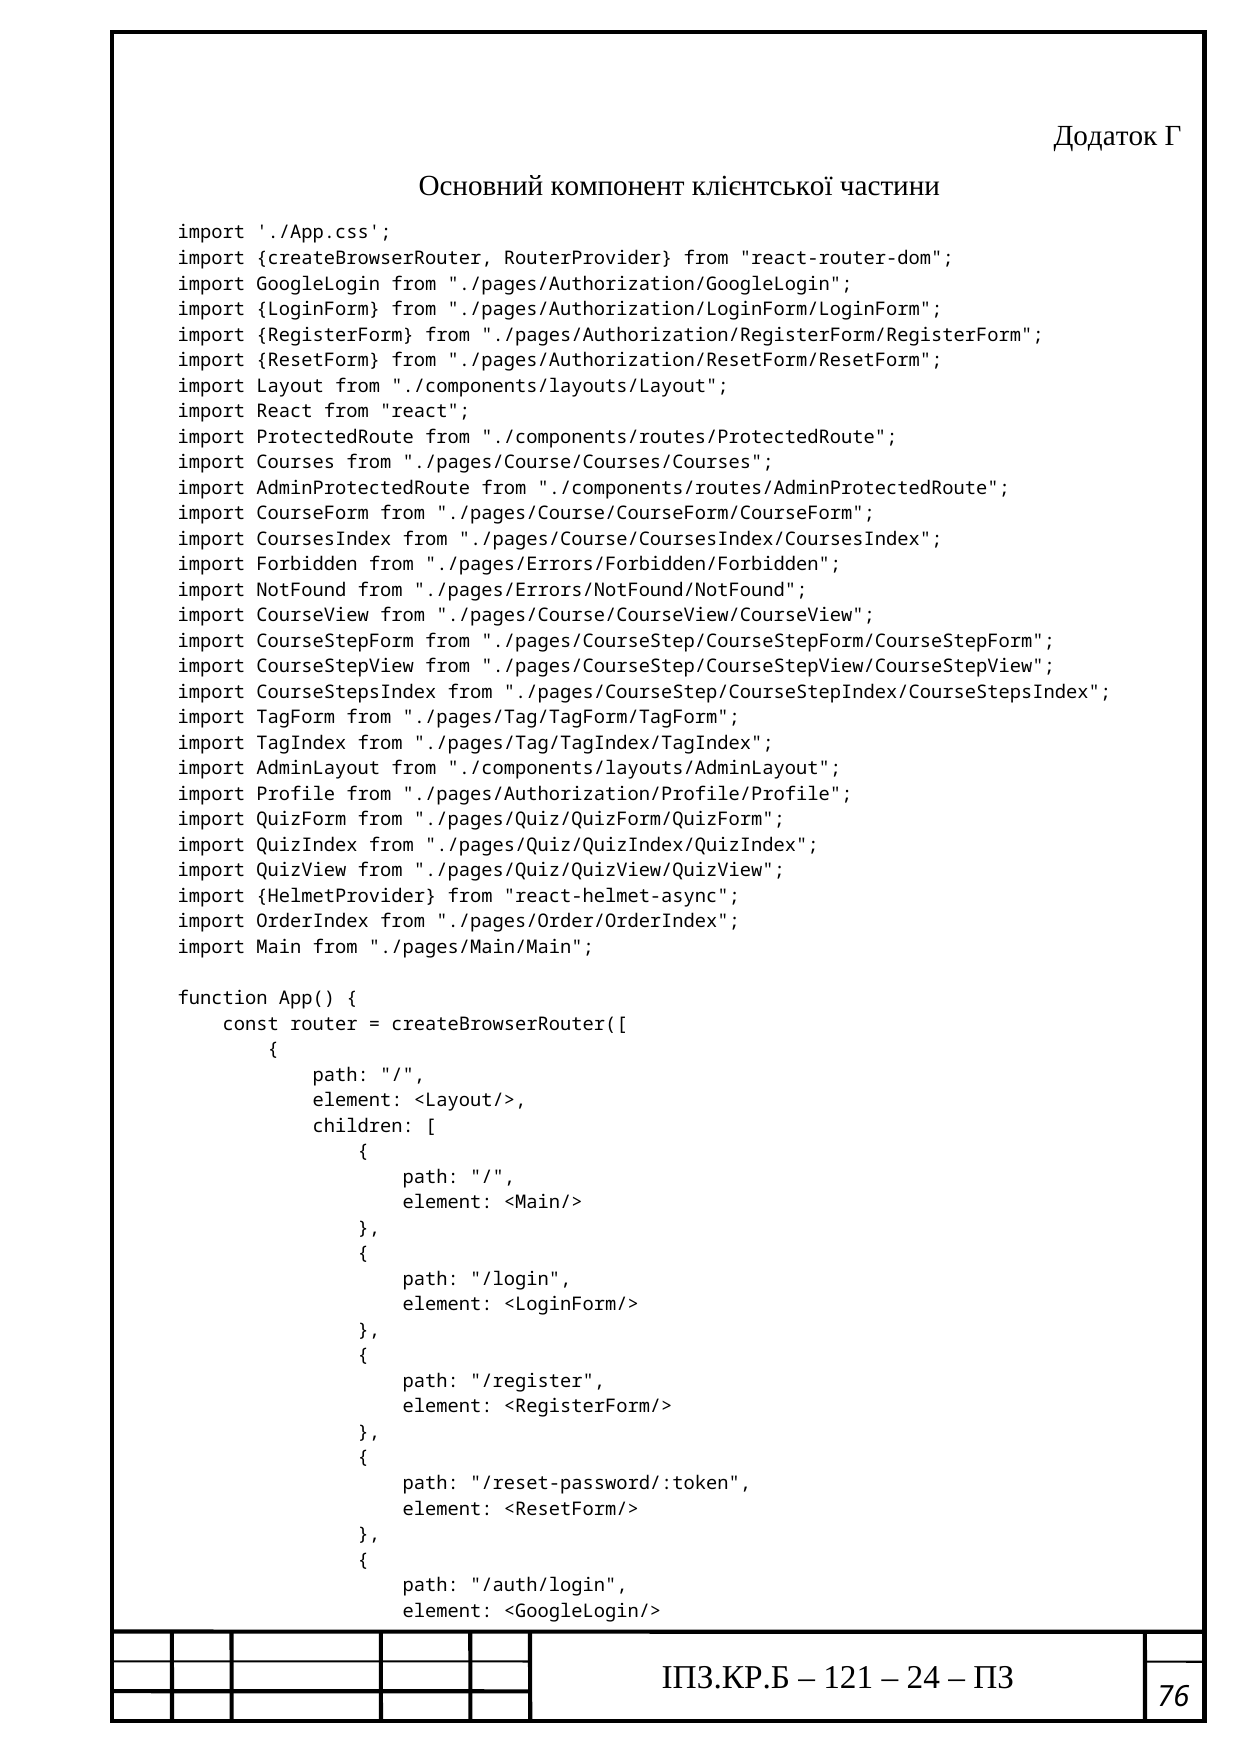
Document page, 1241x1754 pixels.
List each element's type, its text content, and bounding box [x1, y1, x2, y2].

text { [177, 1137, 1181, 1163]
text import {ResetForm} from "./pages/Authorization/ResetForm/ResetForm"; [177, 346, 1181, 372]
text path: "/", [177, 1163, 1181, 1188]
text path: "/reset-password/:token", [177, 1469, 1181, 1495]
text import Profile from "./pages/Authorization/Profile/Profile"; [177, 780, 1181, 806]
text import ProtectedRoute from "./components/routes/ProtectedRoute"; [177, 423, 1181, 448]
text element: <ResetForm/> [177, 1495, 1181, 1520]
text import CourseView from "./pages/Course/CourseView/CourseView"; [177, 602, 1181, 627]
text element: <Main/> [177, 1188, 1181, 1214]
text import {HelmetProvider} from "react-helmet-async"; [177, 882, 1181, 908]
text }, [177, 1520, 1181, 1546]
text const router = createBrowserRouter([ [177, 1010, 1181, 1035]
text import Main from "./pages/Main/Main"; [177, 933, 1181, 959]
text { [177, 1444, 1181, 1469]
text { [177, 1035, 1181, 1061]
text import CoursesIndex from "./pages/Course/CoursesIndex/CoursesIndex"; [177, 525, 1181, 551]
text element: <GoogleLogin/> [177, 1597, 1181, 1622]
text }, [177, 1418, 1181, 1444]
text path: "/", [177, 1061, 1181, 1086]
text element: <Layout/>, [177, 1086, 1181, 1112]
text { [177, 1342, 1181, 1367]
text path: "/register", [177, 1367, 1181, 1393]
text import Courses from "./pages/Course/Courses/Courses"; [177, 448, 1181, 474]
text import CourseStepView from "./pages/CourseStep/CourseStepView/CourseStepView"; [177, 653, 1181, 678]
text import AdminLayout from "./components/layouts/AdminLayout"; [177, 755, 1181, 780]
text { [177, 1239, 1181, 1265]
text }, [177, 1316, 1181, 1342]
text import {RegisterForm} from "./pages/Authorization/RegisterForm/RegisterForm"; [177, 321, 1181, 346]
text import {LoginForm} from "./pages/Authorization/LoginForm/LoginForm"; [177, 295, 1181, 321]
text path: "/auth/login", [177, 1571, 1181, 1597]
text Основний компонент клієнтської частини [177, 168, 1181, 202]
text function App() { [177, 984, 1181, 1010]
text import CourseStepsIndex from "./pages/CourseStep/CourseStepIndex/CourseStepsIndex"; [177, 678, 1181, 704]
text import GoogleLogin from "./pages/Authorization/GoogleLogin"; [177, 270, 1181, 295]
text import QuizIndex from "./pages/Quiz/QuizIndex/QuizIndex"; [177, 831, 1181, 857]
text children: [ [177, 1112, 1181, 1137]
text import NotFound from "./pages/Errors/NotFound/NotFound"; [177, 576, 1181, 602]
text import OrderIndex from "./pages/Order/OrderIndex"; [177, 908, 1181, 933]
text import CourseStepForm from "./pages/CourseStep/CourseStepForm/CourseStepForm"; [177, 627, 1181, 653]
text import TagIndex from "./pages/Tag/TagIndex/TagIndex"; [177, 729, 1181, 755]
text import QuizView from "./pages/Quiz/QuizView/QuizView"; [177, 857, 1181, 882]
text element: <RegisterForm/> [177, 1393, 1181, 1418]
text import './App.css'; [177, 219, 1181, 244]
text Додаток Г [177, 118, 1181, 152]
text import Forbidden from "./pages/Errors/Forbidden/Forbidden"; [177, 551, 1181, 576]
text import QuizForm from "./pages/Quiz/QuizForm/QuizForm"; [177, 806, 1181, 831]
text import CourseForm from "./pages/Course/CourseForm/CourseForm"; [177, 499, 1181, 525]
text import TagForm from "./pages/Tag/TagForm/TagForm"; [177, 704, 1181, 729]
text import Layout from "./components/layouts/Layout"; [177, 372, 1181, 397]
text import {createBrowserRouter, RouterProvider} from "react-router-dom"; [177, 244, 1181, 270]
text import React from "react"; [177, 397, 1181, 423]
text path: "/login", [177, 1265, 1181, 1291]
text element: <LoginForm/> [177, 1291, 1181, 1316]
text }, [177, 1214, 1181, 1239]
text { [177, 1546, 1181, 1571]
text import AdminProtectedRoute from "./components/routes/AdminProtectedRoute"; [177, 474, 1181, 499]
